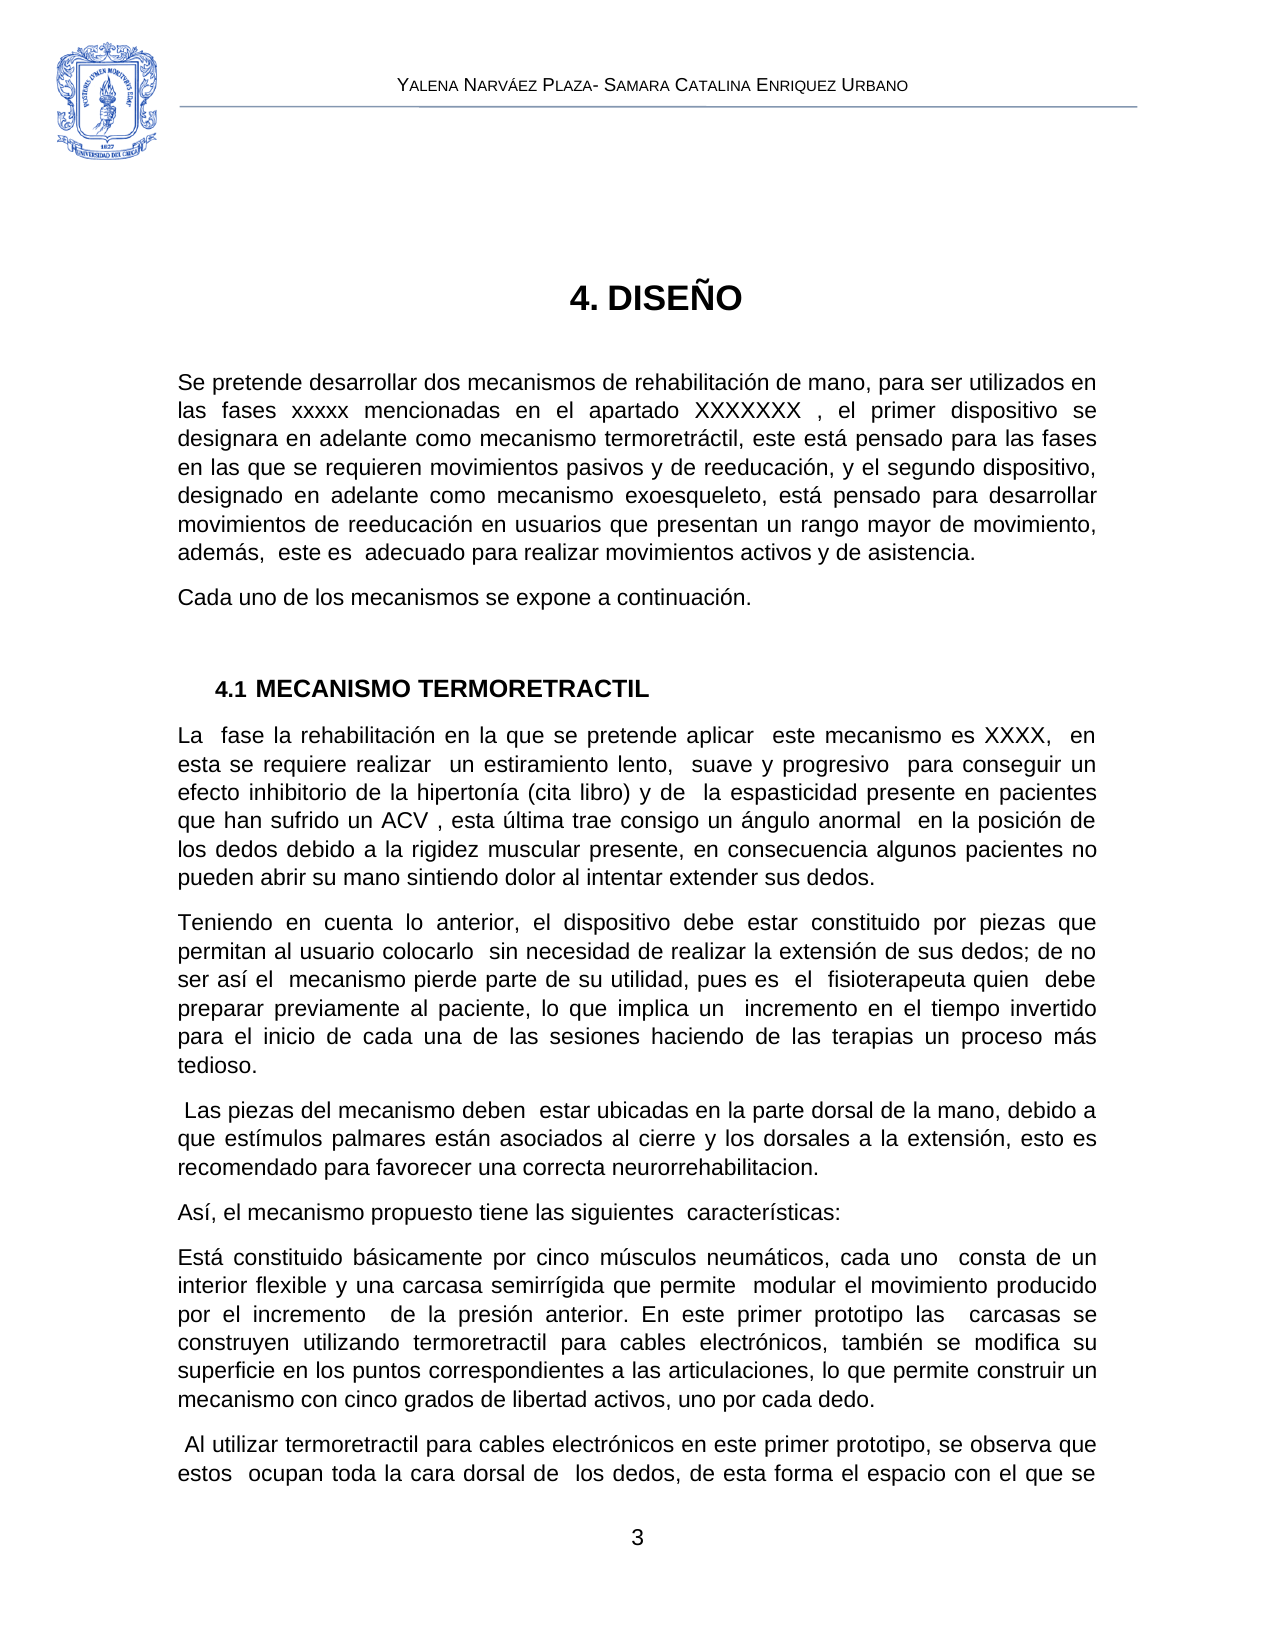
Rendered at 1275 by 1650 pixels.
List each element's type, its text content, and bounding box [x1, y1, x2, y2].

text La fase la rehabilitación en la que se pretende aplicar este mecanismo es XXXX, en esta se requiere realizar un estiramiento lento, suave y progresivo para conseguir un efecto inhibitorio de la hipertonía (cita libro) y de la espasticidad presente en pacientes que han sufrido un ACV , esta última trae consigo un ángulo anormal en la posición de los dedos debido a la rigidez muscular presente, en consecuencia algunos pacientes no pueden abrir su mano sintiendo dolor al intentar extender sus dedos. [177, 722, 1098, 891]
picture [54, 37, 160, 163]
text Se pretende desarrollar dos mecanismos de rehabilitación de mano, para ser utilizados en las fases xxxxx mencionadas en el apartado XXXXXXX , el primer dispositivo se designara en adelante como mecanismo termoretráctil, este está pensado para las fases en las que se requieren movimientos pasivos y de reeducación, y el segundo dispositivo, designado en adelante como mecanismo exoesqueleto, está pensado para desarrollar movimientos de reeducación en usuarios que presentan un rango mayor de movimiento, además, este es adecuado para realizar movimientos activos y de asistencia. [177, 368, 1098, 565]
text Así, el mecanismo propuesto tiene las siguientes características: [177, 1199, 1098, 1225]
text Cada uno de los mecanismos se expone a continuación. [177, 584, 1098, 611]
text Las piezas del mecanismo deben estar ubicadas en la parte dorsal de la mano, debido a que estímulos palmares están asociados al cierre y los dorsales a la extensión, esto es recomendado para favorecer una correcta neurorrehabilitacion. [177, 1097, 1098, 1180]
text Teniendo en cuenta lo anterior, el dispositivo debe estar constituido por piezas que permitan al usuario colocarlo sin necesidad de realizar la extensión de sus dedos; de no ser así el mecanismo pierde parte de su utilidad, pues es el fisioterapeuta quien debe preparar previamente al paciente, lo que implica un incremento en el tiempo invertido para el inicio de cada una de las sesiones haciendo de las terapias un proceso más tedioso. [177, 909, 1098, 1078]
subtitle MECANISMO TERMORETRACTIL [215, 674, 1098, 703]
subtitle DISEÑO [215, 278, 1098, 318]
text Está constituido básicamente por cinco músculos neumáticos, cada uno consta de un interior flexible y una carcasa semirrígida que permite modular el movimiento producido por el incremento de la presión anterior. En este primer prototipo las carcasas se construyen utilizando termoretractil para cables electrónicos, también se modifica su superficie en los puntos correspondientes a las articulaciones, lo que permite construir un mecanismo con cinco grados de libertad activos, uno por cada dedo. [177, 1244, 1098, 1412]
